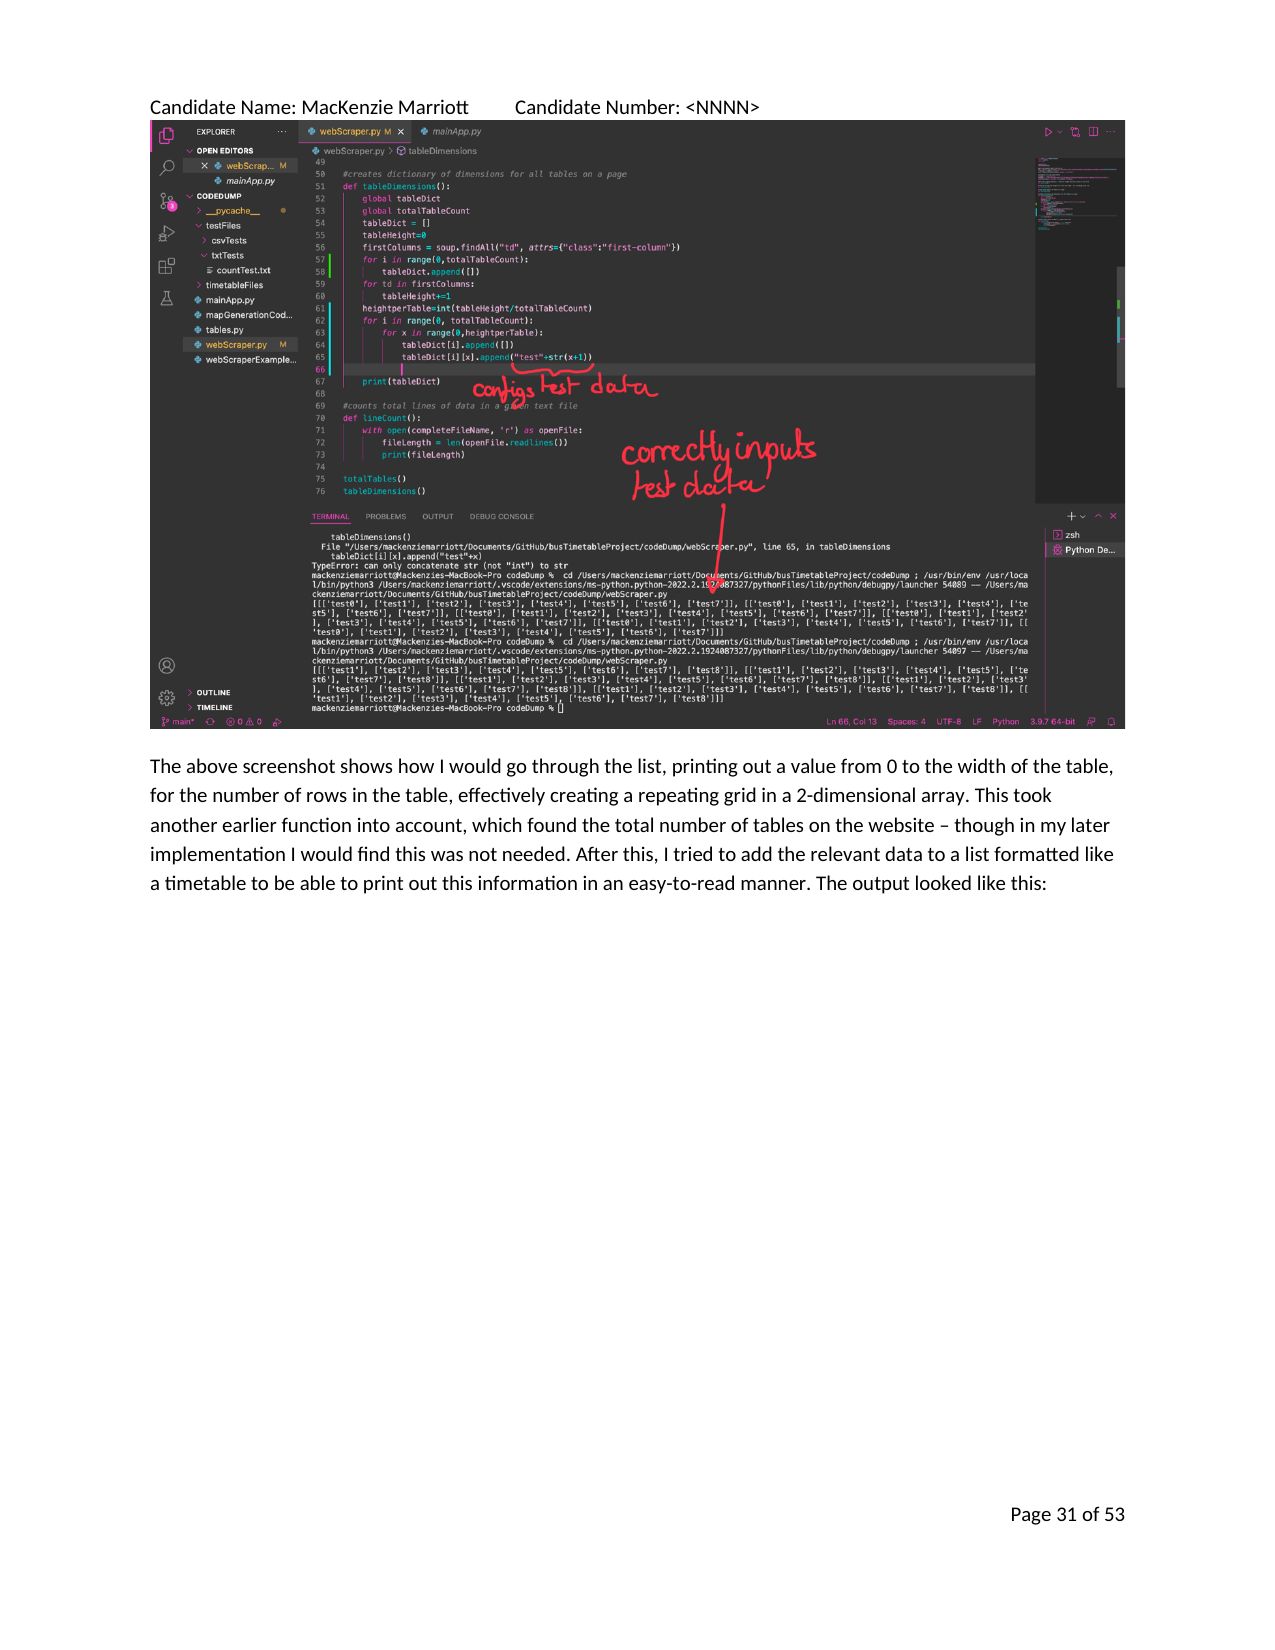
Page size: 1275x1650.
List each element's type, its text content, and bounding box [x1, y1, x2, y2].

picture [150, 120, 1125, 729]
text The above screenshot shows how I would go through the list, printing out a value from 0 to the width of the table, for the number of rows in the table, effectively creating a repeating grid in a 2-dimensional array. This took another earlier function into account, which found the total number of tables on the website – though in my later implementation I would find this was not needed. After this, I tried to add the relevant data to a list formatted like a timetable to be able to print out this information in an easy-to-read manner. The output looked like this: [150, 753, 1125, 896]
